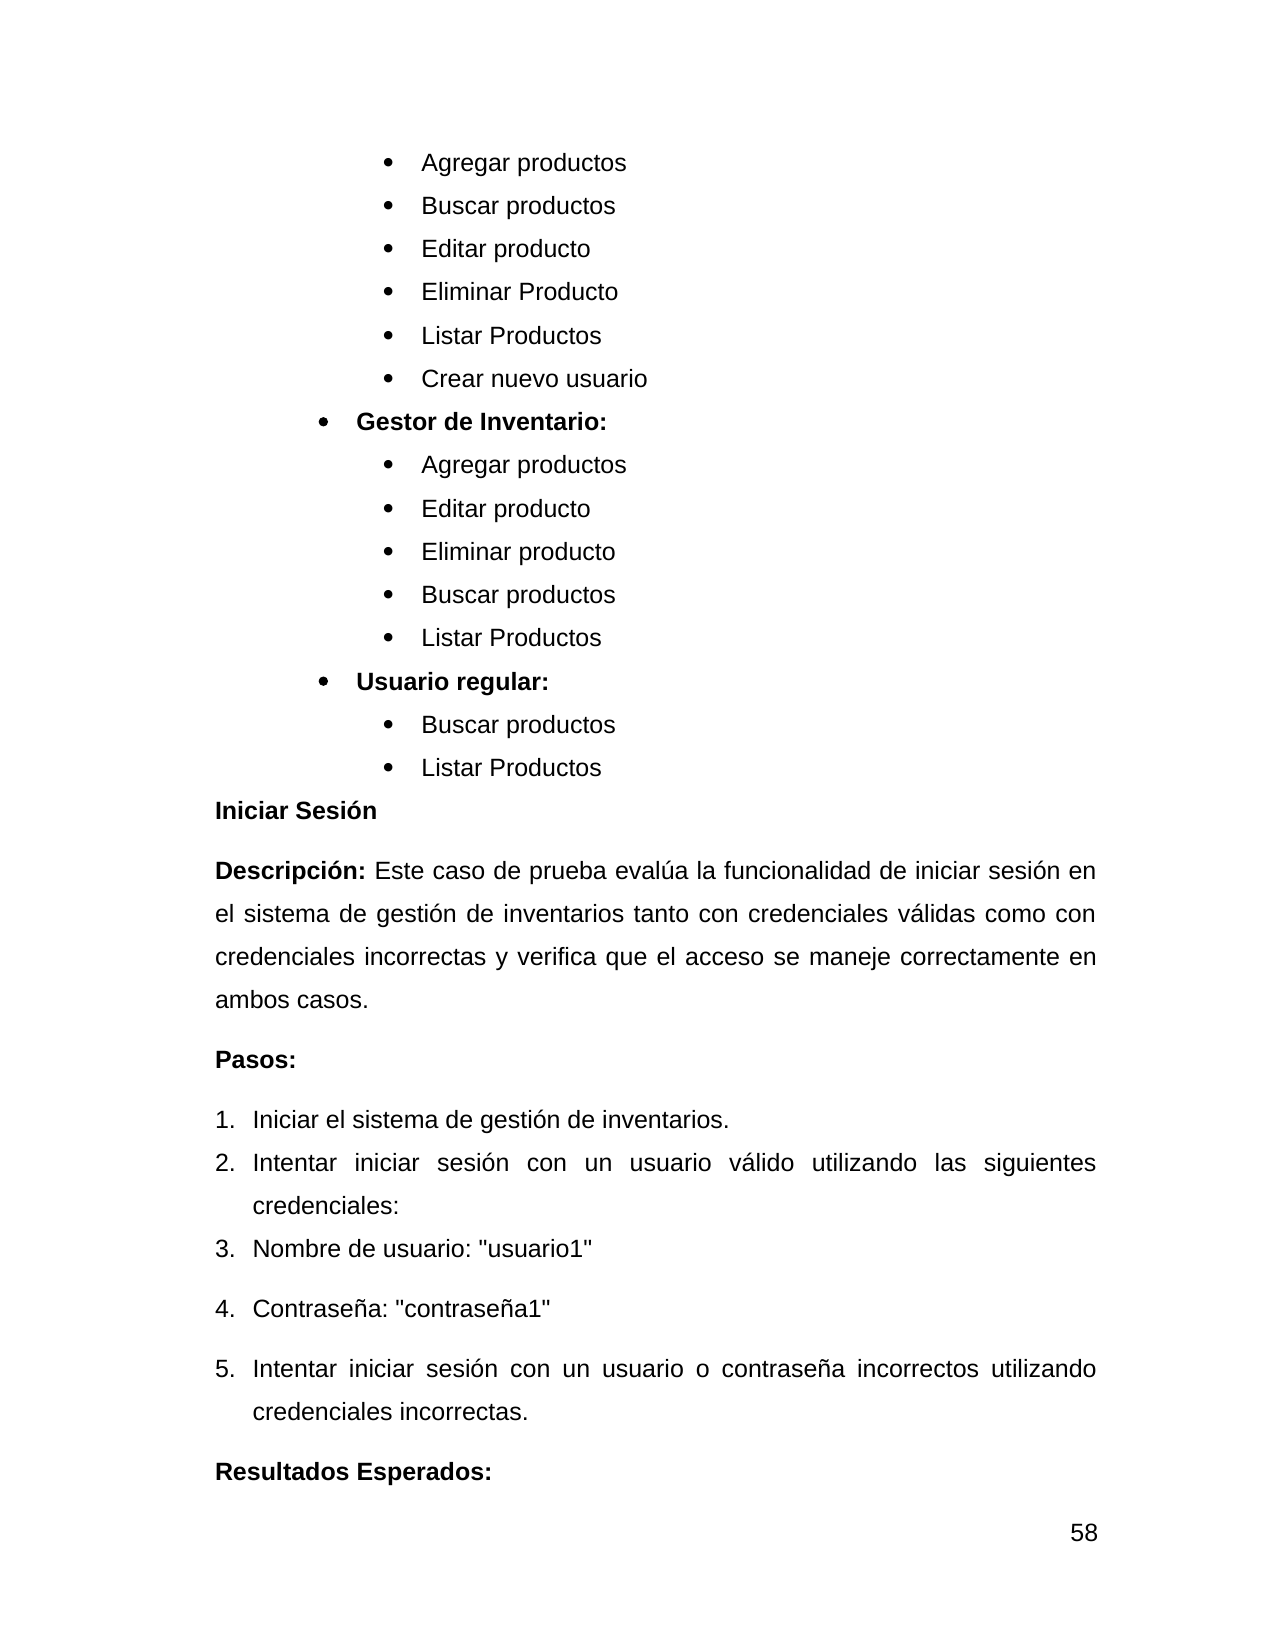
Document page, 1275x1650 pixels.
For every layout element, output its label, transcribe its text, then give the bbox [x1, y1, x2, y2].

list Eliminar Producto [384, 277, 1098, 306]
list Buscar productos [384, 580, 1098, 609]
list Listar Productos [384, 321, 1098, 349]
list Intentar iniciar sesión con un usuario válido utilizando las siguientes credenciales: [215, 1148, 1098, 1220]
text Resultados Esperados: [215, 1457, 1098, 1486]
list Eliminar producto [384, 537, 1098, 566]
list Usuario regular: [319, 666, 1098, 695]
list Gestor de Inventario: [319, 407, 1098, 436]
list Intentar iniciar sesión con un usuario o contraseña incorrectos utilizando credenciales incorrectas. [215, 1354, 1098, 1426]
list Buscar productos [384, 710, 1098, 738]
list Buscar productos [384, 191, 1098, 220]
text Descripción: Este caso de prueba evalúa la funcionalidad de iniciar sesión en el sistema de gestión de inventarios tanto con credenciales válidas como con credenciales incorrectas y verifica que el acceso se maneje correctamente en ambos casos. [215, 856, 1098, 1014]
text Pasos: [215, 1045, 1098, 1074]
list Agregar productos [384, 450, 1098, 479]
list Editar producto [384, 493, 1098, 522]
list Listar Productos [384, 753, 1098, 782]
list Listar Productos [384, 623, 1098, 652]
text Iniciar Sesión [215, 796, 1098, 825]
list Nombre de usuario: "usuario1" [215, 1234, 1098, 1263]
list Iniciar el sistema de gestión de inventarios. [215, 1105, 1098, 1134]
list Editar producto [384, 234, 1098, 263]
list Agregar productos [384, 148, 1098, 177]
list Contraseña: "contraseña1" [215, 1294, 1098, 1323]
list Crear nuevo usuario [384, 364, 1098, 393]
